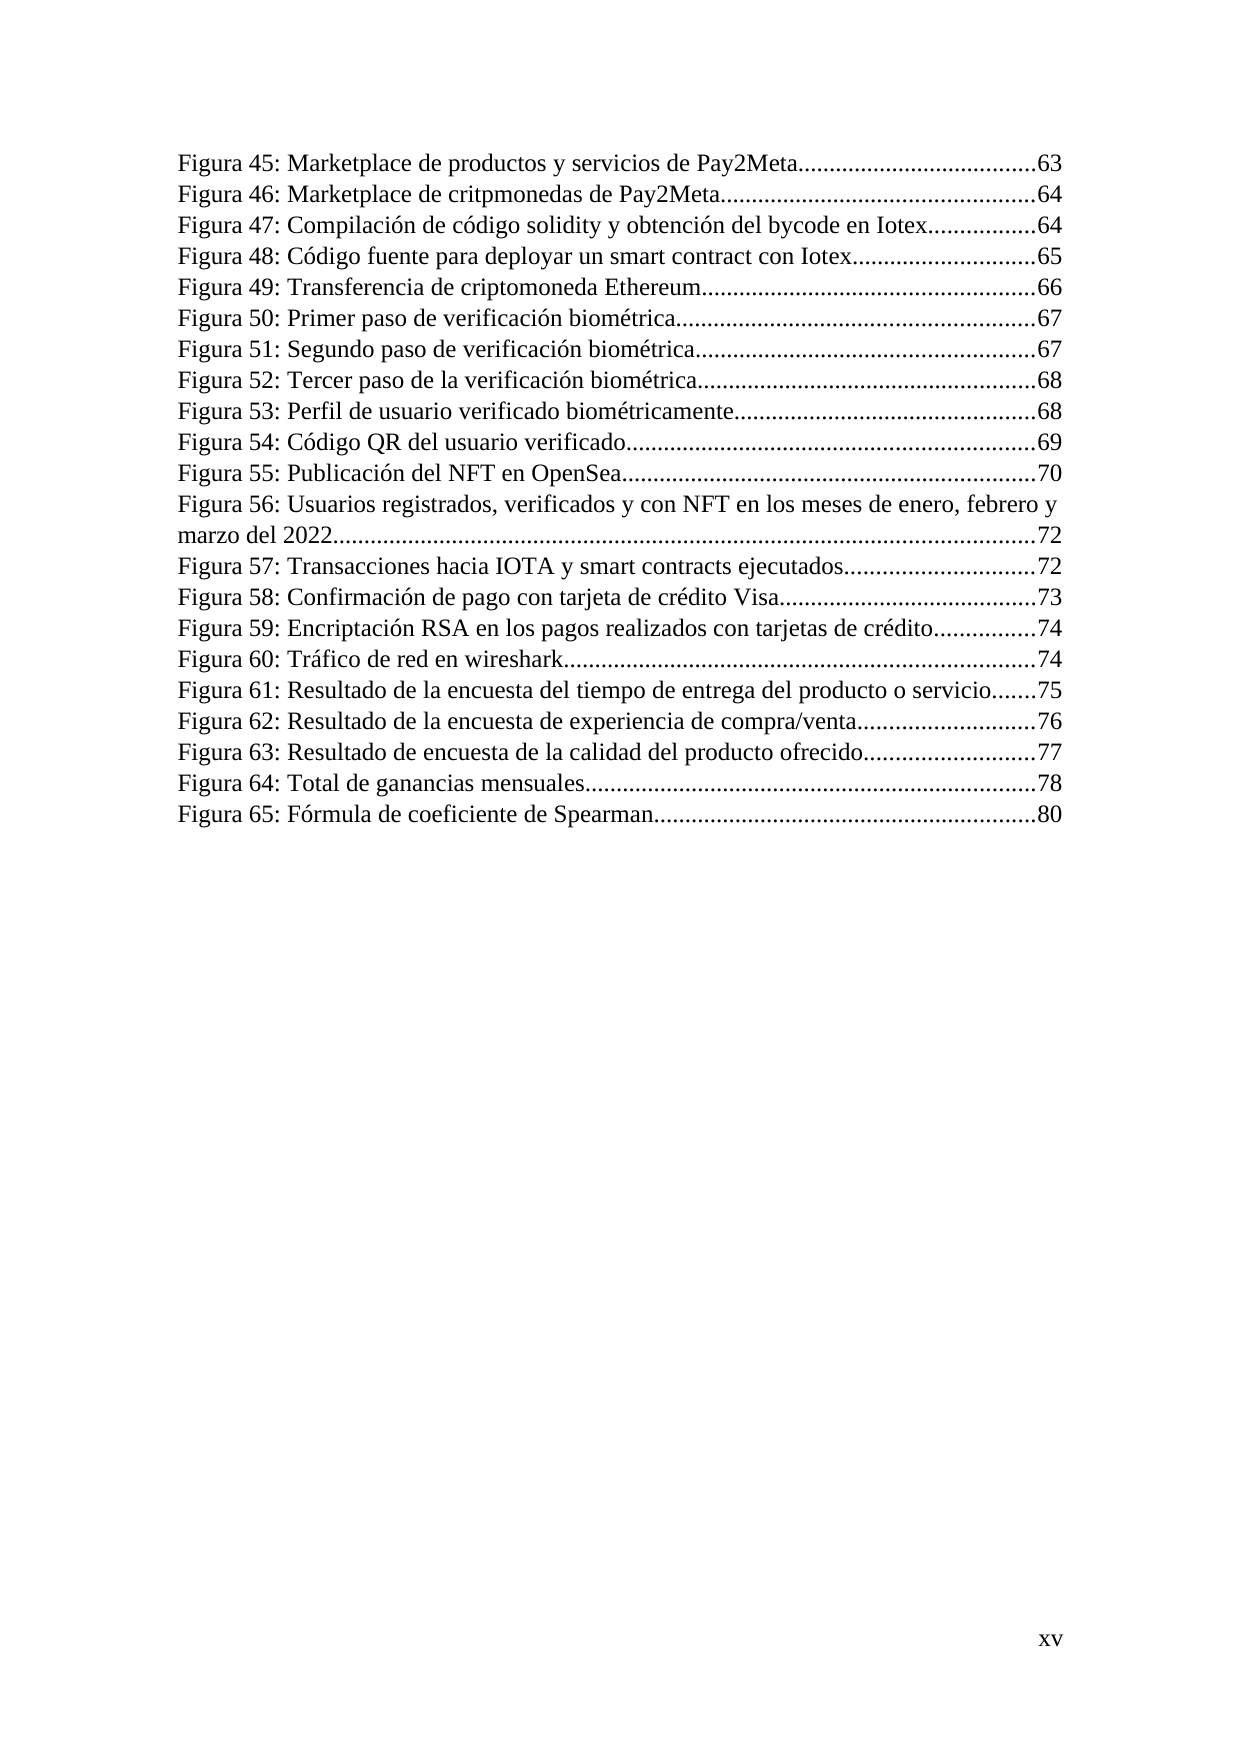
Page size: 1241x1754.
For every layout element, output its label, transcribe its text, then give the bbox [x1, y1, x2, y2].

text Figura 47: Compilación de código solidity y obtención del bycode en Iotex 64 [177, 210, 1063, 238]
text Figura 65: Fórmula de coeficiente de Spearman 80 [177, 799, 1063, 828]
text Figura 60: Tráfico de red en wireshark 74 [177, 644, 1063, 673]
text Figura 55: Publicación del NFT en OpenSea 70 [177, 458, 1063, 487]
text Figura 48: Código fuente para deployar un smart contract con Iotex 65 [177, 241, 1063, 269]
text Figura 45: Marketplace de productos y servicios de Pay2Meta 63 [177, 148, 1063, 176]
text Figura 64: Total de ganancias mensuales 78 [177, 768, 1063, 797]
text Figura 51: Segundo paso de verificación biométrica 67 [177, 334, 1063, 363]
text Figura 62: Resultado de la encuesta de experiencia de compra/venta 76 [177, 706, 1063, 735]
text Figura 49: Transferencia de criptomoneda Ethereum 66 [177, 272, 1063, 301]
text Figura 52: Tercer paso de la verificación biométrica 68 [177, 365, 1063, 394]
text Figura 59: Encriptación RSA en los pagos realizados con tarjetas de crédito 74 [177, 613, 1063, 642]
text Figura 53: Perfil de usuario verificado biométricamente 68 [177, 396, 1063, 425]
text Figura 46: Marketplace de critpmonedas de Pay2Meta 64 [177, 179, 1063, 207]
text Figura 57: Transacciones hacia IOTA y smart contracts ejecutados 72 [177, 551, 1063, 580]
text Figura 50: Primer paso de verificación biométrica 67 [177, 303, 1063, 332]
text Figura 58: Confirmación de pago con tarjeta de crédito Visa 73 [177, 582, 1063, 611]
text Figura 63: Resultado de encuesta de la calidad del producto ofrecido 77 [177, 737, 1063, 766]
text Figura 54: Código QR del usuario verificado 69 [177, 427, 1063, 456]
text Figura 61: Resultado de la encuesta del tiempo de entrega del producto o servicio 75 [177, 675, 1063, 704]
text Figura 56: Usuarios registrados, verificados y con NFT en los meses de enero, febrero y marzo del 2022 72 [177, 489, 1063, 549]
